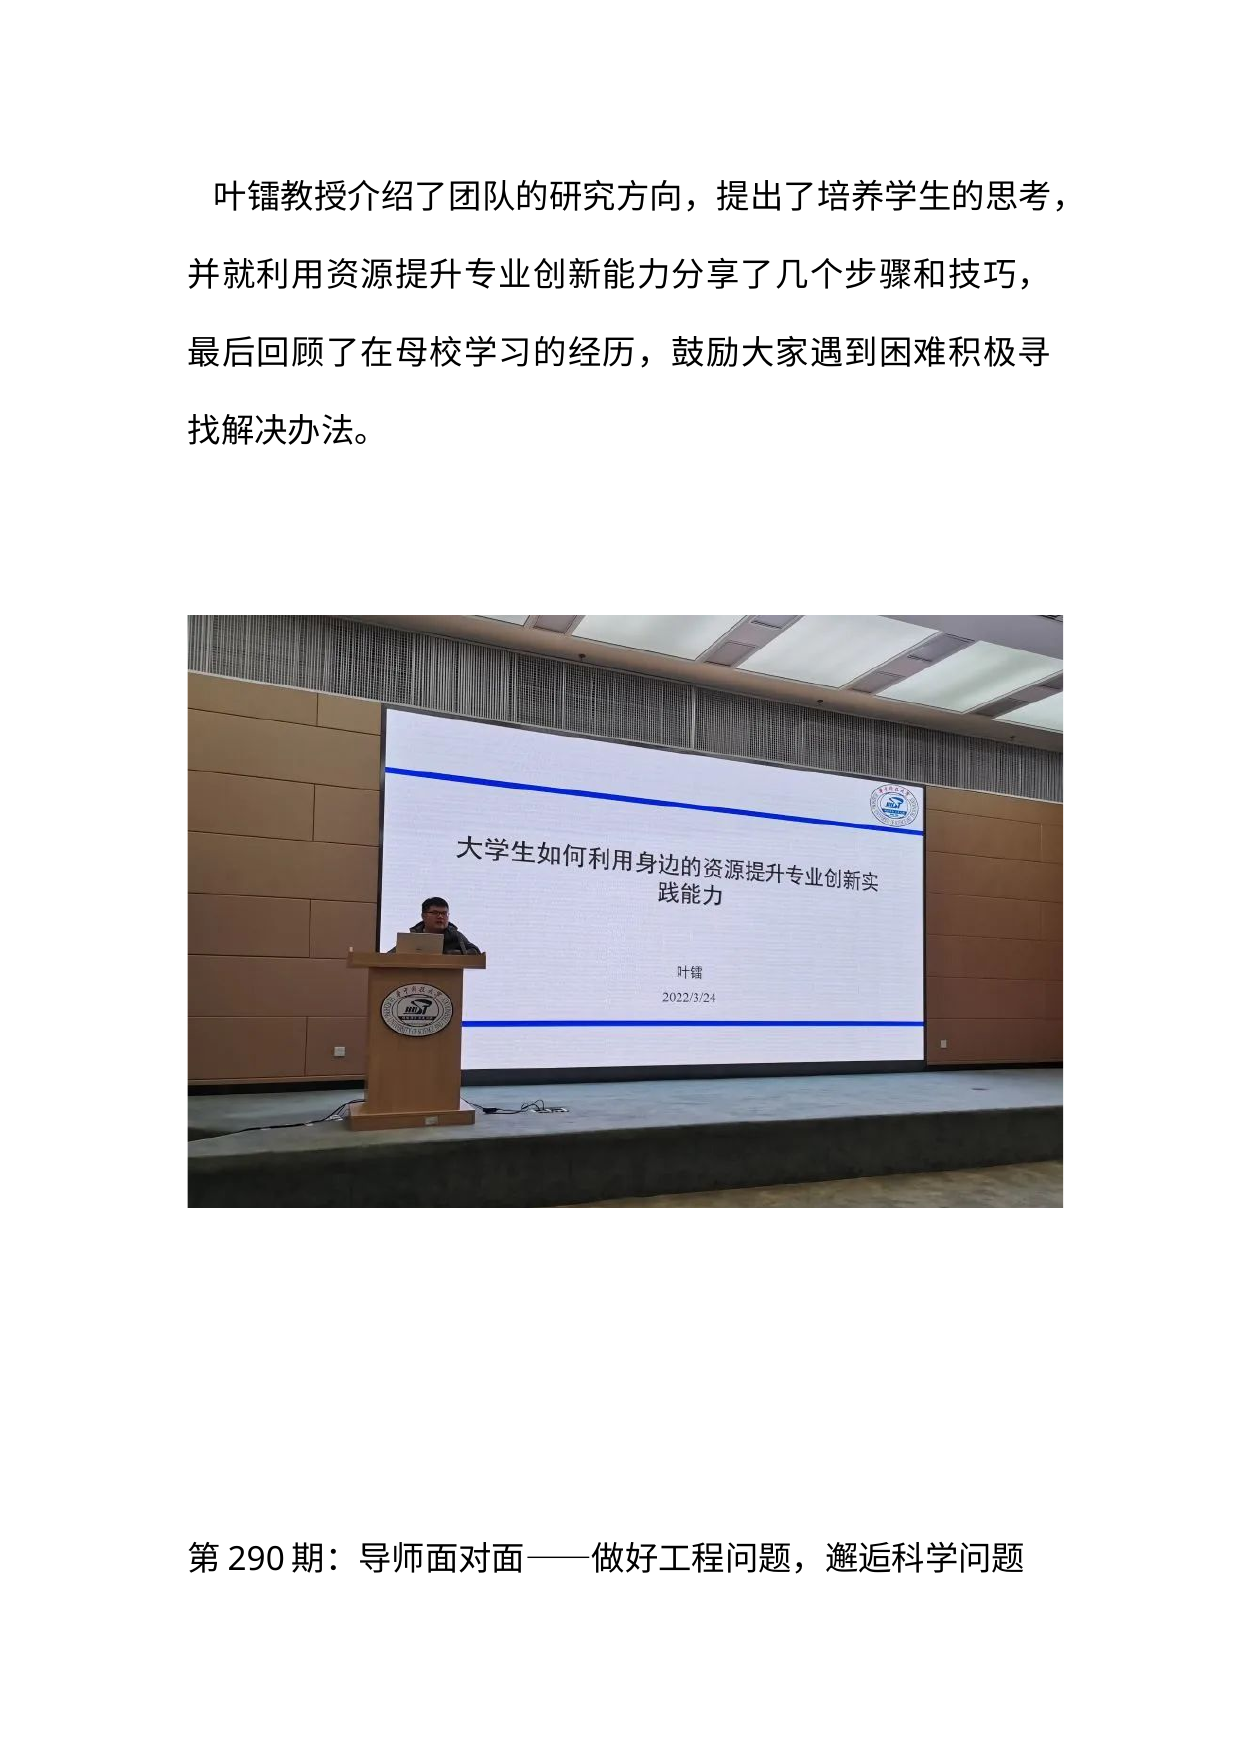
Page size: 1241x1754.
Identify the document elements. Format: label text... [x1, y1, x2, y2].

picture [187, 615, 1064, 1208]
text 叶镭教授介绍了团队的研究方向，提出了培养学生的思考，并就利用资源提升专业创新能力分享了几个步骤和技巧，最后回顾了在母校学习的经历，鼓励大家遇到困难积极寻找解决办法。 [187, 162, 1053, 461]
text 第290期：导师面对面——做好工程问题，邂逅科学问题 [187, 1523, 1053, 1588]
